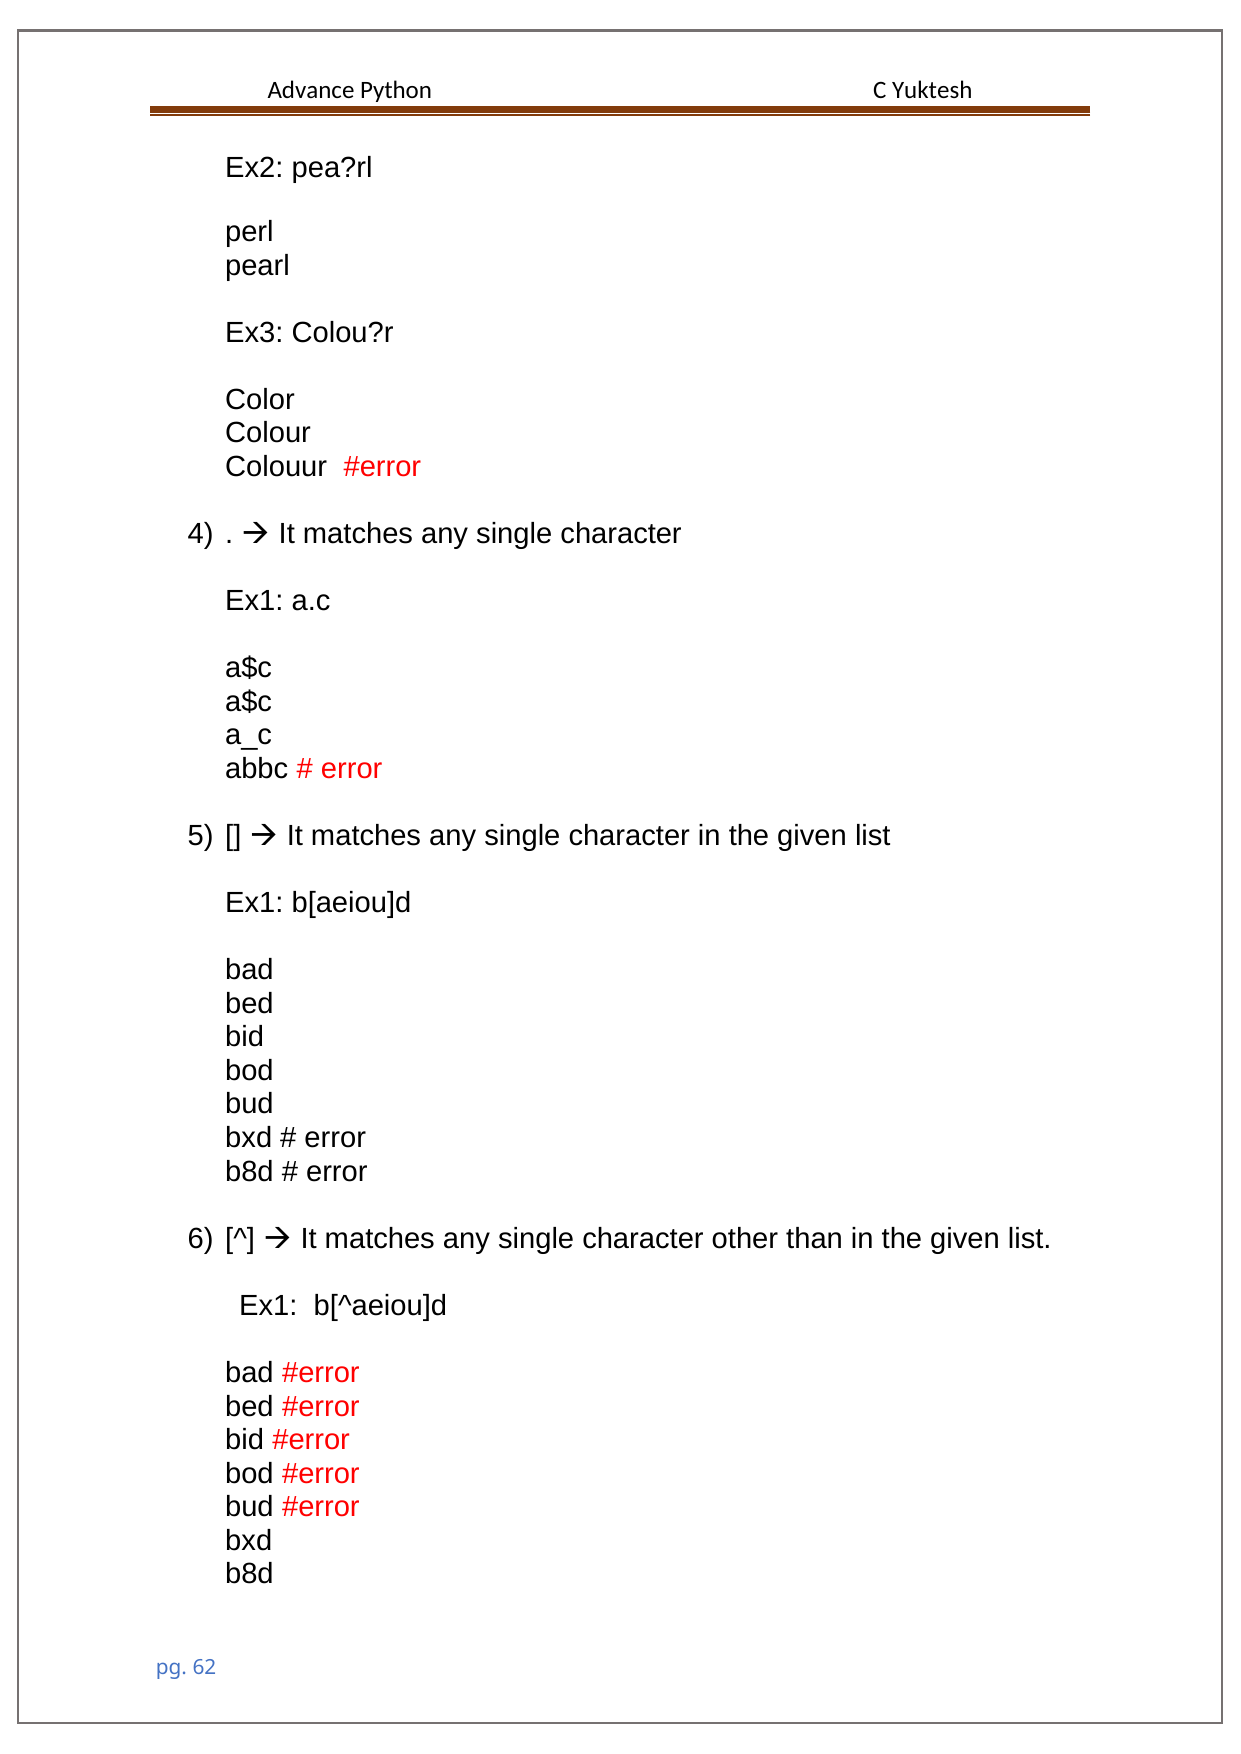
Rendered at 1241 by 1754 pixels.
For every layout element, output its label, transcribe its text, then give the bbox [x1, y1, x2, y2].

text Ex2: pea?rl [150, 150, 1090, 183]
list . It matches any single character [187, 516, 1090, 550]
list b8d # error [225, 1154, 1090, 1187]
list bud [225, 1087, 1090, 1120]
text Colouur #error [150, 449, 1090, 482]
text bad #error [150, 1355, 1090, 1389]
text bud #error [150, 1489, 1090, 1523]
text bed #error [150, 1389, 1090, 1422]
list bed [225, 986, 1090, 1019]
list [] It matches any single character in the given list [187, 818, 1090, 852]
list abbc # error [225, 751, 1090, 784]
text Ex1: b[^aeiou]d [150, 1288, 1090, 1322]
text a$c [150, 650, 1090, 684]
list bad [225, 952, 1090, 986]
list bid [225, 1019, 1090, 1053]
text bid #error [150, 1422, 1090, 1456]
list a_c [225, 717, 1090, 751]
text Ex1: b[aeiou]d [187, 885, 1090, 919]
text b8d [150, 1556, 1090, 1590]
list a$c [225, 684, 1090, 717]
text bxd [150, 1523, 1090, 1556]
text perl [150, 214, 1090, 248]
text Color [150, 382, 1090, 415]
list [^] It matches any single character other than in the given list. [187, 1221, 1090, 1254]
text Ex3: Colou?r [150, 315, 1090, 348]
list bod [225, 1053, 1090, 1087]
text Colour [150, 415, 1090, 449]
list bxd # error [225, 1120, 1090, 1154]
list Ex1: a.c [225, 583, 1090, 617]
text bod #error [150, 1456, 1090, 1489]
text pearl [150, 248, 1090, 281]
